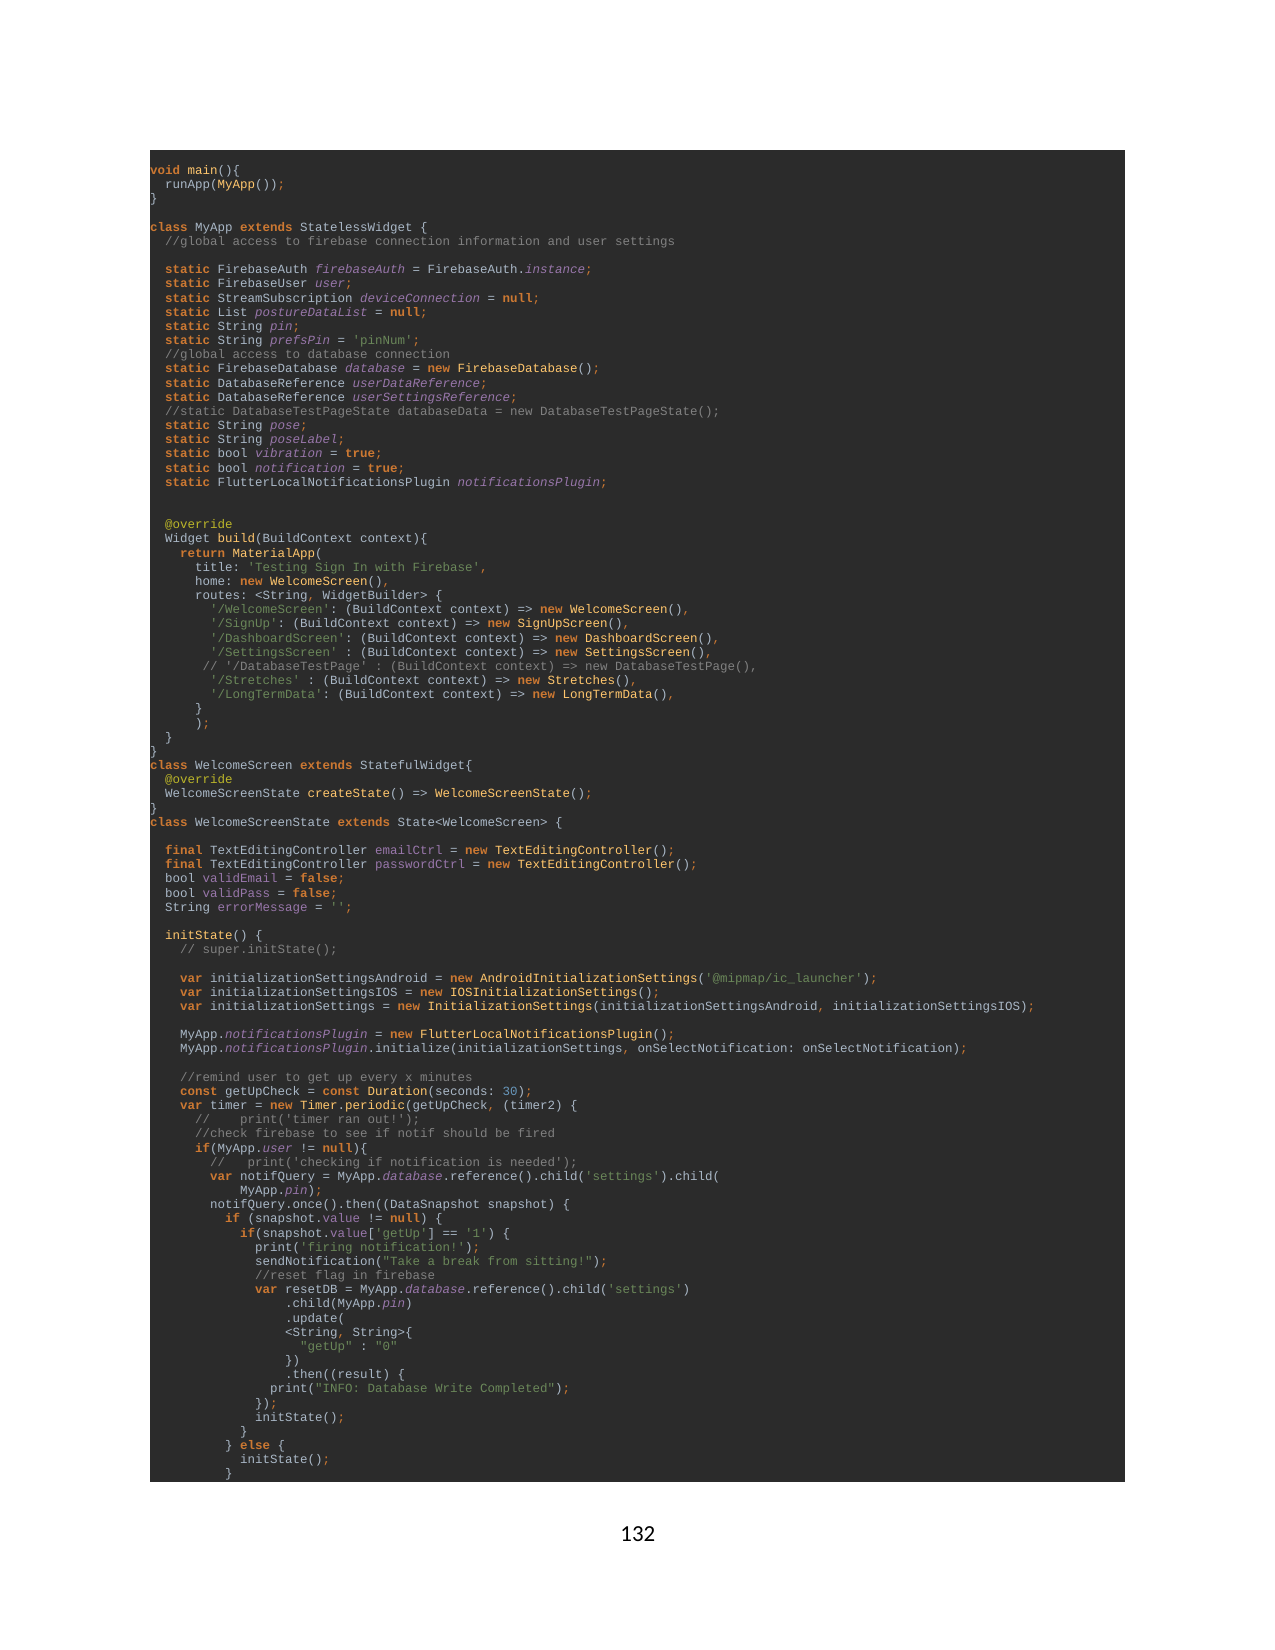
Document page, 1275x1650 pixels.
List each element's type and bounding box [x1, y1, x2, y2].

text [150, 150, 1125, 1482]
